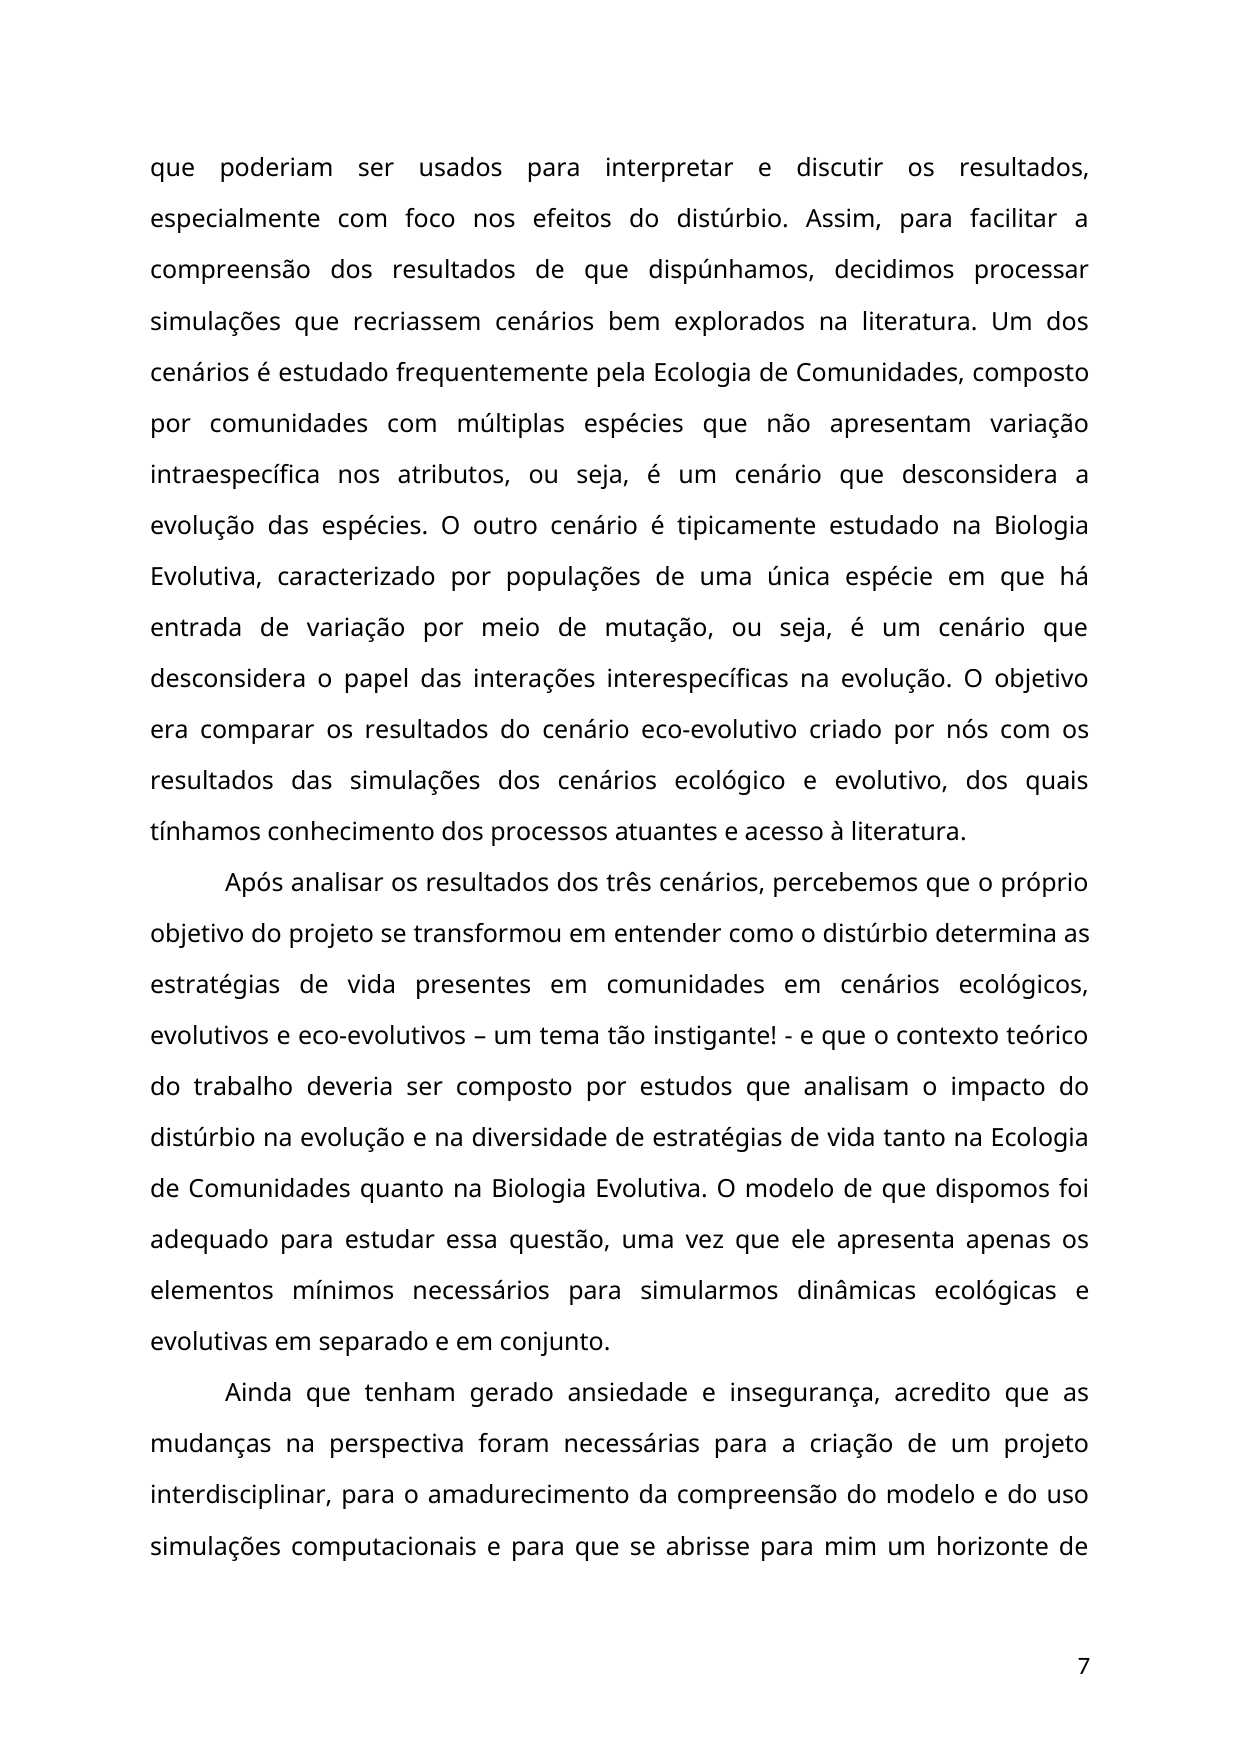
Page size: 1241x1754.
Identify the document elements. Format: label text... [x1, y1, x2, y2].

text Após analisar os resultados dos três cenários, percebemos que o próprio objetivo do projeto se transformou em entender como o distúrbio determina as estratégias de vida presentes em comunidades em cenários ecológicos, evolutivos e eco-evolutivos – um tema tão instigante! - e que o contexto teórico do trabalho deveria ser composto por estudos que analisam o impacto do distúrbio na evolução e na diversidade de estratégias de vida tanto na Ecologia de Comunidades quanto na Biologia Evolutiva. O modelo de que dispomos foi adequado para estudar essa questão, uma vez que ele apresenta apenas os elementos mínimos necessários para simularmos dinâmicas ecológicas e evolutivas em separado e em conjunto. [150, 864, 1090, 1358]
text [150, 150, 1090, 848]
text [150, 1375, 1090, 1562]
